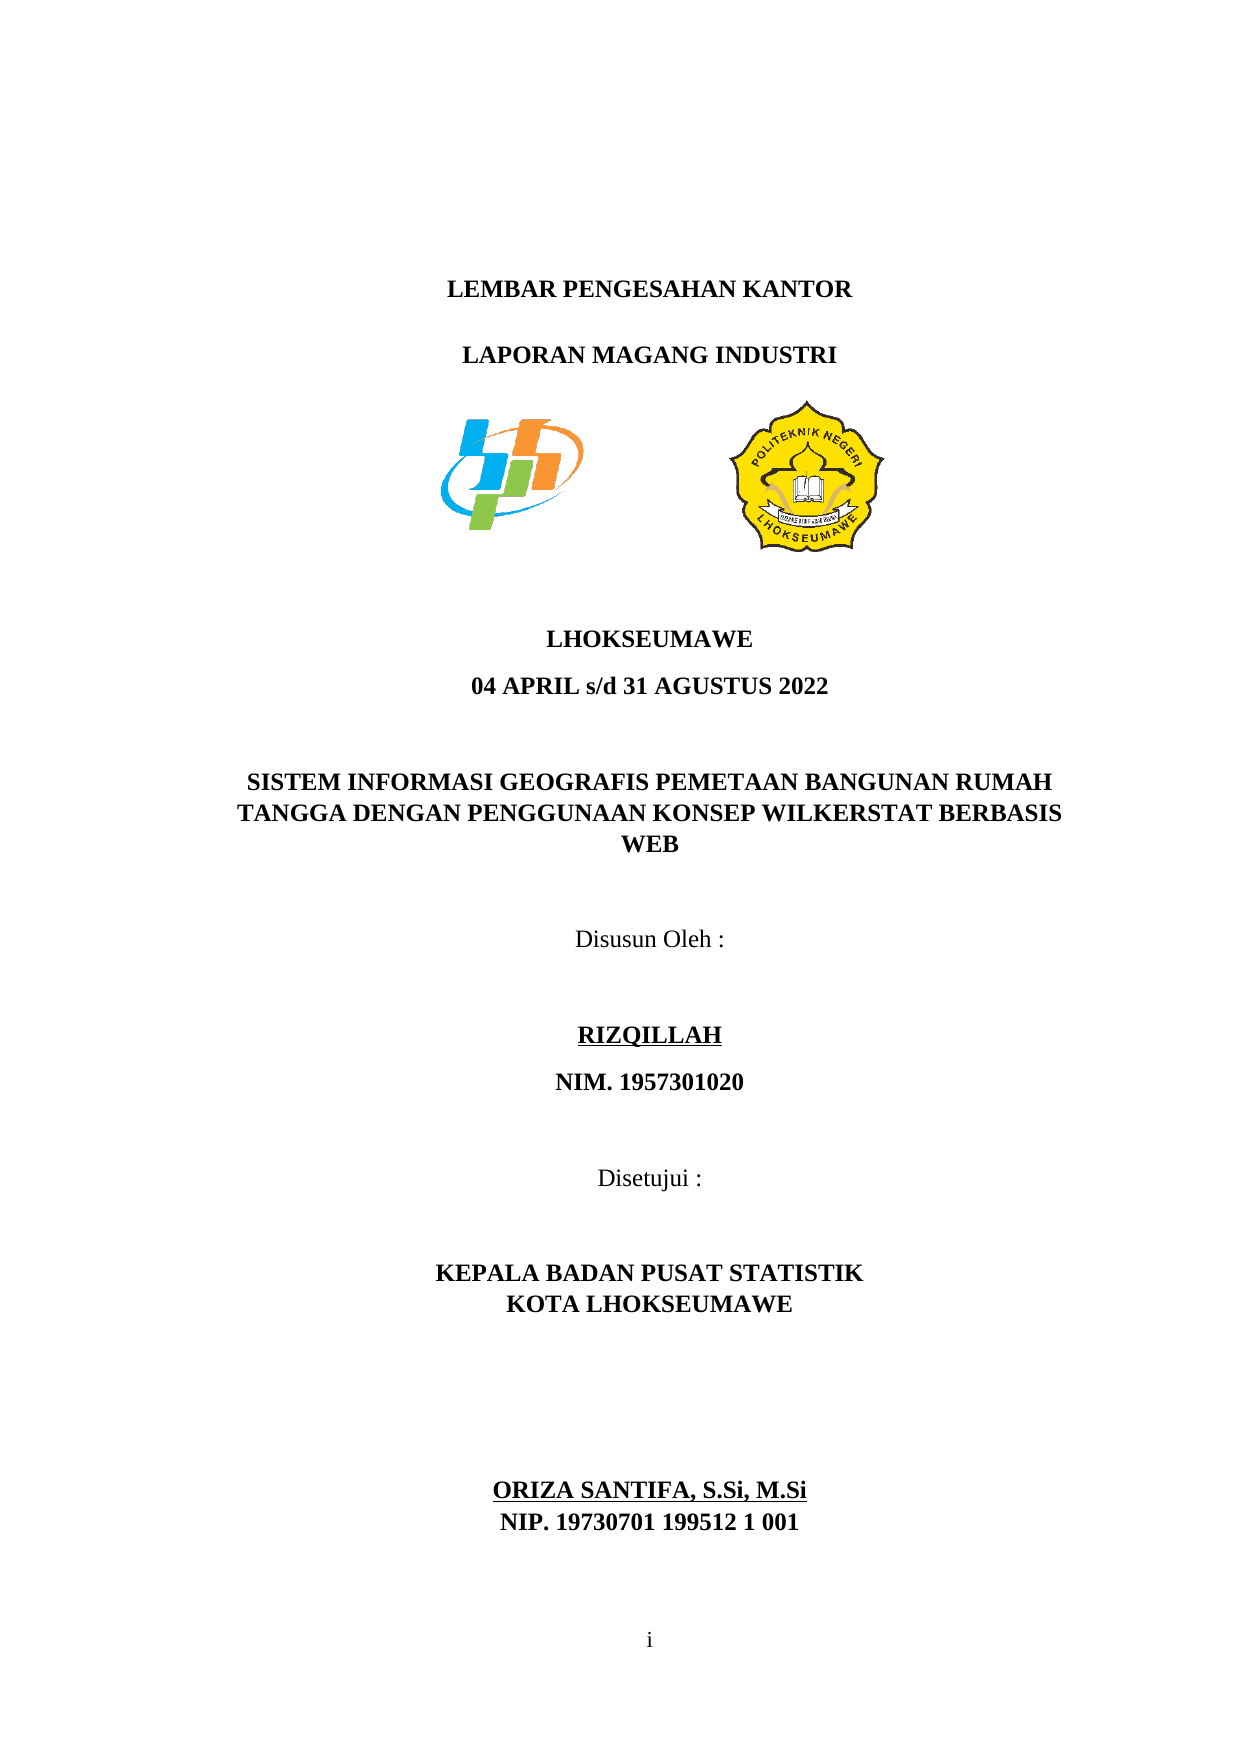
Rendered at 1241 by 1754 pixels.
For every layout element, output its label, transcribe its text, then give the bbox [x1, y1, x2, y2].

text ORIZA SANTIFA, S.Si, M.Si [236, 1476, 1063, 1504]
text LAPORAN MAGANG INDUSTRI [236, 340, 1063, 369]
text SISTEM INFORMASI GEOGRAFIS PEMETAAN BANGUNAN RUMAH TANGGA DENGAN PENGGUNAAN KONSEP WILKERSTAT BERBASIS WEB [236, 767, 1063, 858]
text NIM. 1957301020 [236, 1067, 1063, 1096]
picture [728, 400, 885, 552]
text KEPALA BADAN PUSAT STATISTIK [236, 1258, 1063, 1287]
text Disusun Oleh : [236, 924, 1063, 953]
picture [422, 387, 596, 554]
text RIZQILLAH [236, 1020, 1063, 1048]
text 04 APRIL s/d 31 AGUSTUS 2022 [236, 671, 1063, 700]
text NIP. 19730701 199512 1 001 [236, 1507, 1063, 1535]
subtitle LEMBAR PENGESAHAN KANTOR [236, 274, 1063, 302]
text KOTA LHOKSEUMAWE [236, 1289, 1063, 1318]
text LHOKSEUMAWE [236, 624, 1063, 652]
text Disetujui : [236, 1163, 1063, 1192]
